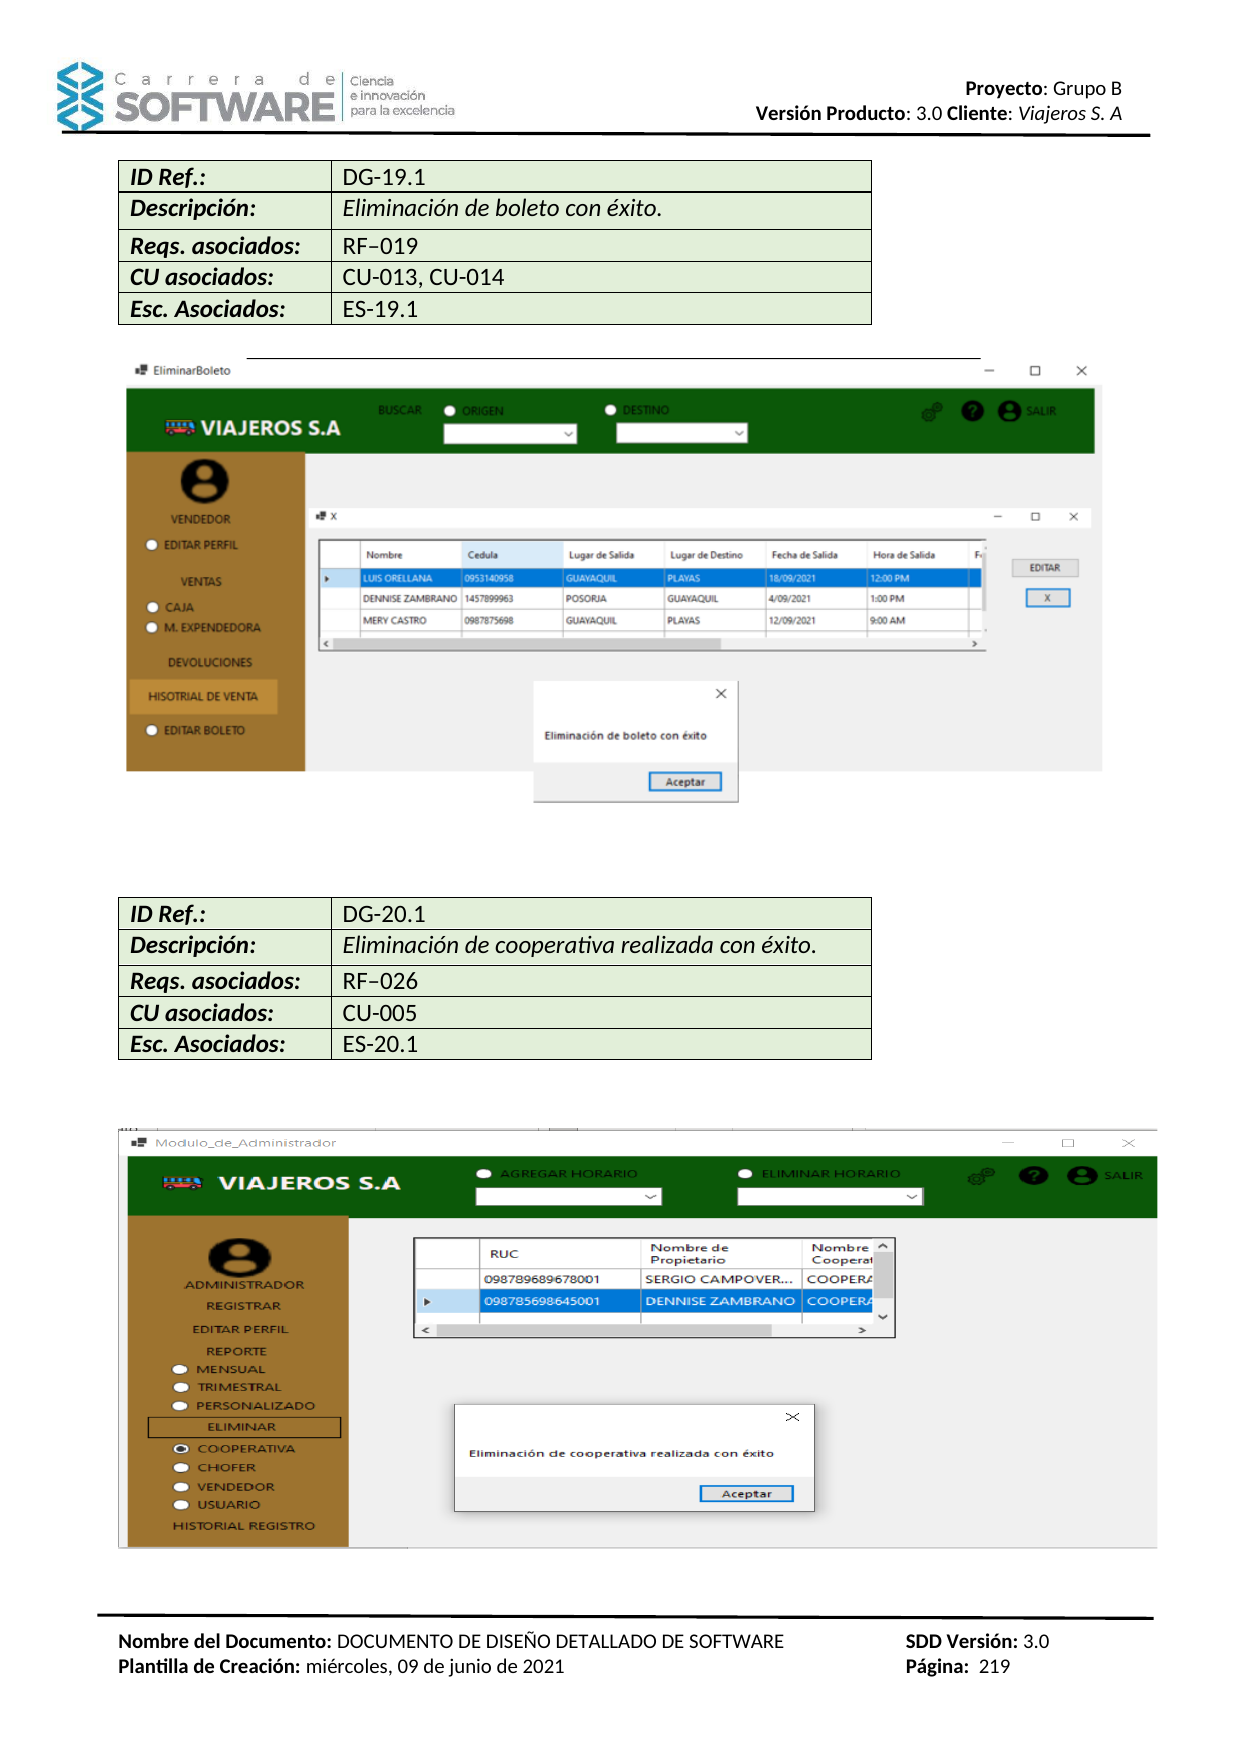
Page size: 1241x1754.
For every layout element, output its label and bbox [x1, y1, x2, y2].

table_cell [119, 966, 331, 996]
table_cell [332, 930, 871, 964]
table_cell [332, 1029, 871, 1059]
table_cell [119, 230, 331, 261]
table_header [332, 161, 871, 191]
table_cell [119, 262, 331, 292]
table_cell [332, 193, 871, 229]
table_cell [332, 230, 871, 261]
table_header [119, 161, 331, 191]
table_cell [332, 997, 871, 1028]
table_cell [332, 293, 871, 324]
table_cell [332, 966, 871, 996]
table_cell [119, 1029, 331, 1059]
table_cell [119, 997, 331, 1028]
picture [118, 1128, 1158, 1549]
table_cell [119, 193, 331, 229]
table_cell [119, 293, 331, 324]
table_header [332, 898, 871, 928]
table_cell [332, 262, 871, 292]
picture [118, 358, 1123, 829]
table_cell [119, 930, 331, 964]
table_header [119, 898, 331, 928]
picture [46, 46, 461, 154]
